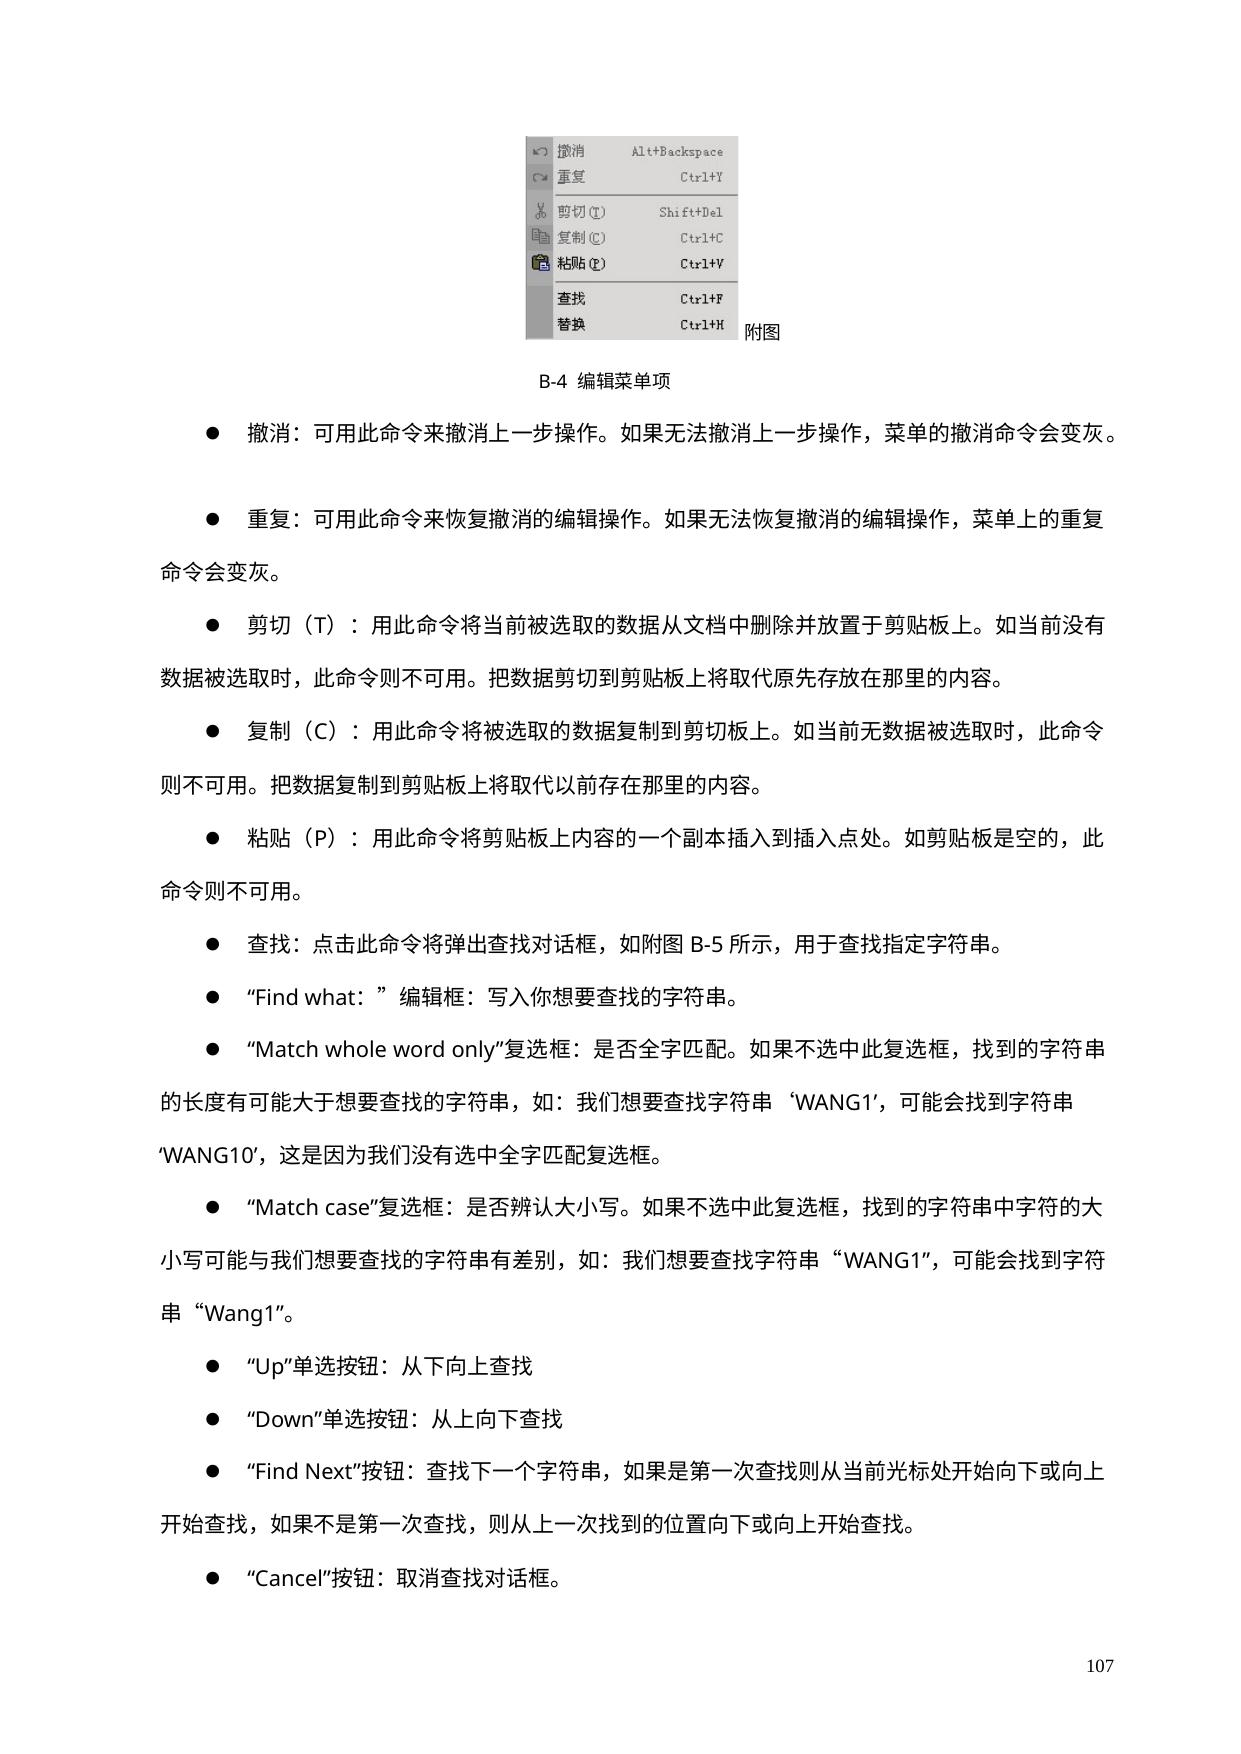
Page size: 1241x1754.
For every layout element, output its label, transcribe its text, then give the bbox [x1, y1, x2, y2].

list “Match whole word only”复选框：是否全字匹配。如果不选中此复选框，找到的字符串的长度有可能大于想要查找的字符串，如：我们想要查找字符串‘WANG1’，可能会找到字符串 [161, 1032, 1106, 1117]
list 撤消：可用此命令来撤消上一步操作。如果无法撤消上一步操作，菜单的撤消命令会变灰。 [161, 416, 1106, 481]
list “Find Next”按钮：查找下一个字符串，如果是第一次查找则从当前光标处开始向下或向上开始查找，如果不是第一次查找，则从上一次找到的位置向下或向上开始查找。 [161, 1454, 1106, 1539]
list “Up”单选按钮：从下向上查找 [161, 1349, 1106, 1381]
list “Cancel”按钮：取消查找对话框。 [161, 1561, 1106, 1593]
list 粘贴（P）：用此命令将剪贴板上内容的一个副本插入到插入点处。如剪贴板是空的，此命令则不可用。 [161, 821, 1106, 906]
list “Down”单选按钮：从上向下查找 [161, 1402, 1106, 1433]
list 重复：可用此命令来恢复撤消的编辑操作。如果无法恢复撤消的编辑操作，菜单上的重复命令会变灰。 [161, 502, 1106, 586]
list “Match case”复选框：是否辨认大小写。如果不选中此复选框，找到的字符串中字符的大小写可能与我们想要查找的字符串有差别，如：我们想要查找字符串“WANG1”，可能会找到字符串“Wang1”。 [161, 1190, 1106, 1328]
list “Find what：”编辑框：写入你想要查找的字符串。 [161, 979, 1106, 1011]
list 复制（C）：用此命令将被选取的数据复制到剪切板上。如当前无数据被选取时，此命令则不可用。把数据复制到剪贴板上将取代以前存在那里的内容。 [161, 714, 1106, 799]
list 剪切（T）：用此命令将当前被选取的数据从文档中删除并放置于剪贴板上。如当前没有数据被选取时，此命令则不可用。把数据剪切到剪贴板上将取代原先存放在那里的内容。 [161, 608, 1106, 693]
list 查找：点击此命令将弹出查找对话框，如附图 B-5 所示，用于查找指定字符串。 [161, 927, 1106, 959]
picture [525, 136, 739, 340]
text ‘WANG10’，这是因为我们没有选中全字匹配复选框。 [158, 1138, 1106, 1170]
